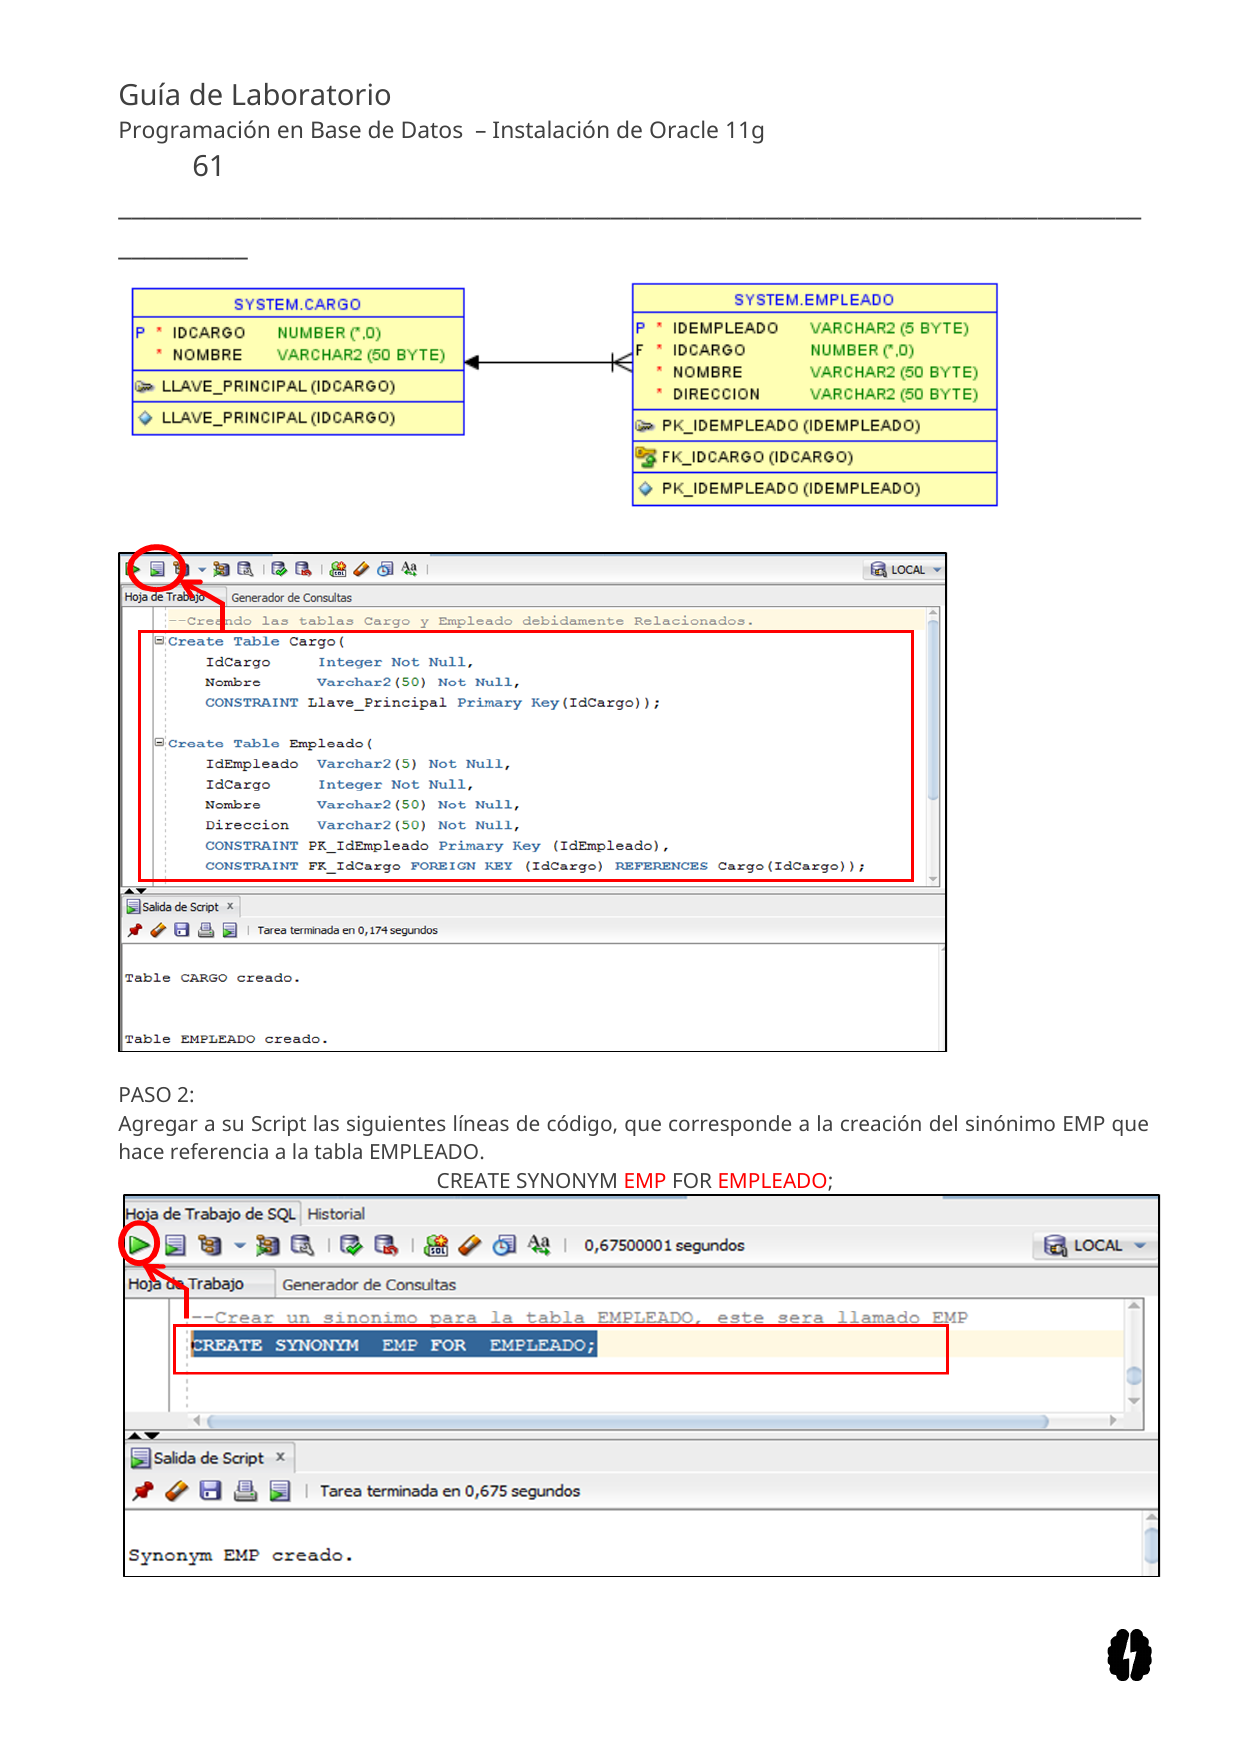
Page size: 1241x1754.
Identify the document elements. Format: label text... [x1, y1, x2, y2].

picture [118, 544, 948, 1052]
text PASO 2: [118, 1081, 1152, 1109]
text CREATE SYNONYM EMP FOR EMPLEADO; [118, 1166, 1152, 1194]
picture [118, 263, 1009, 516]
picture [1107, 1629, 1152, 1681]
picture [118, 1194, 1161, 1577]
text Agregar a su Script las siguientes líneas de código, que corresponde a la creación del sinónimo EMP que hace referencia a la tabla EMPLEADO. [118, 1109, 1152, 1166]
